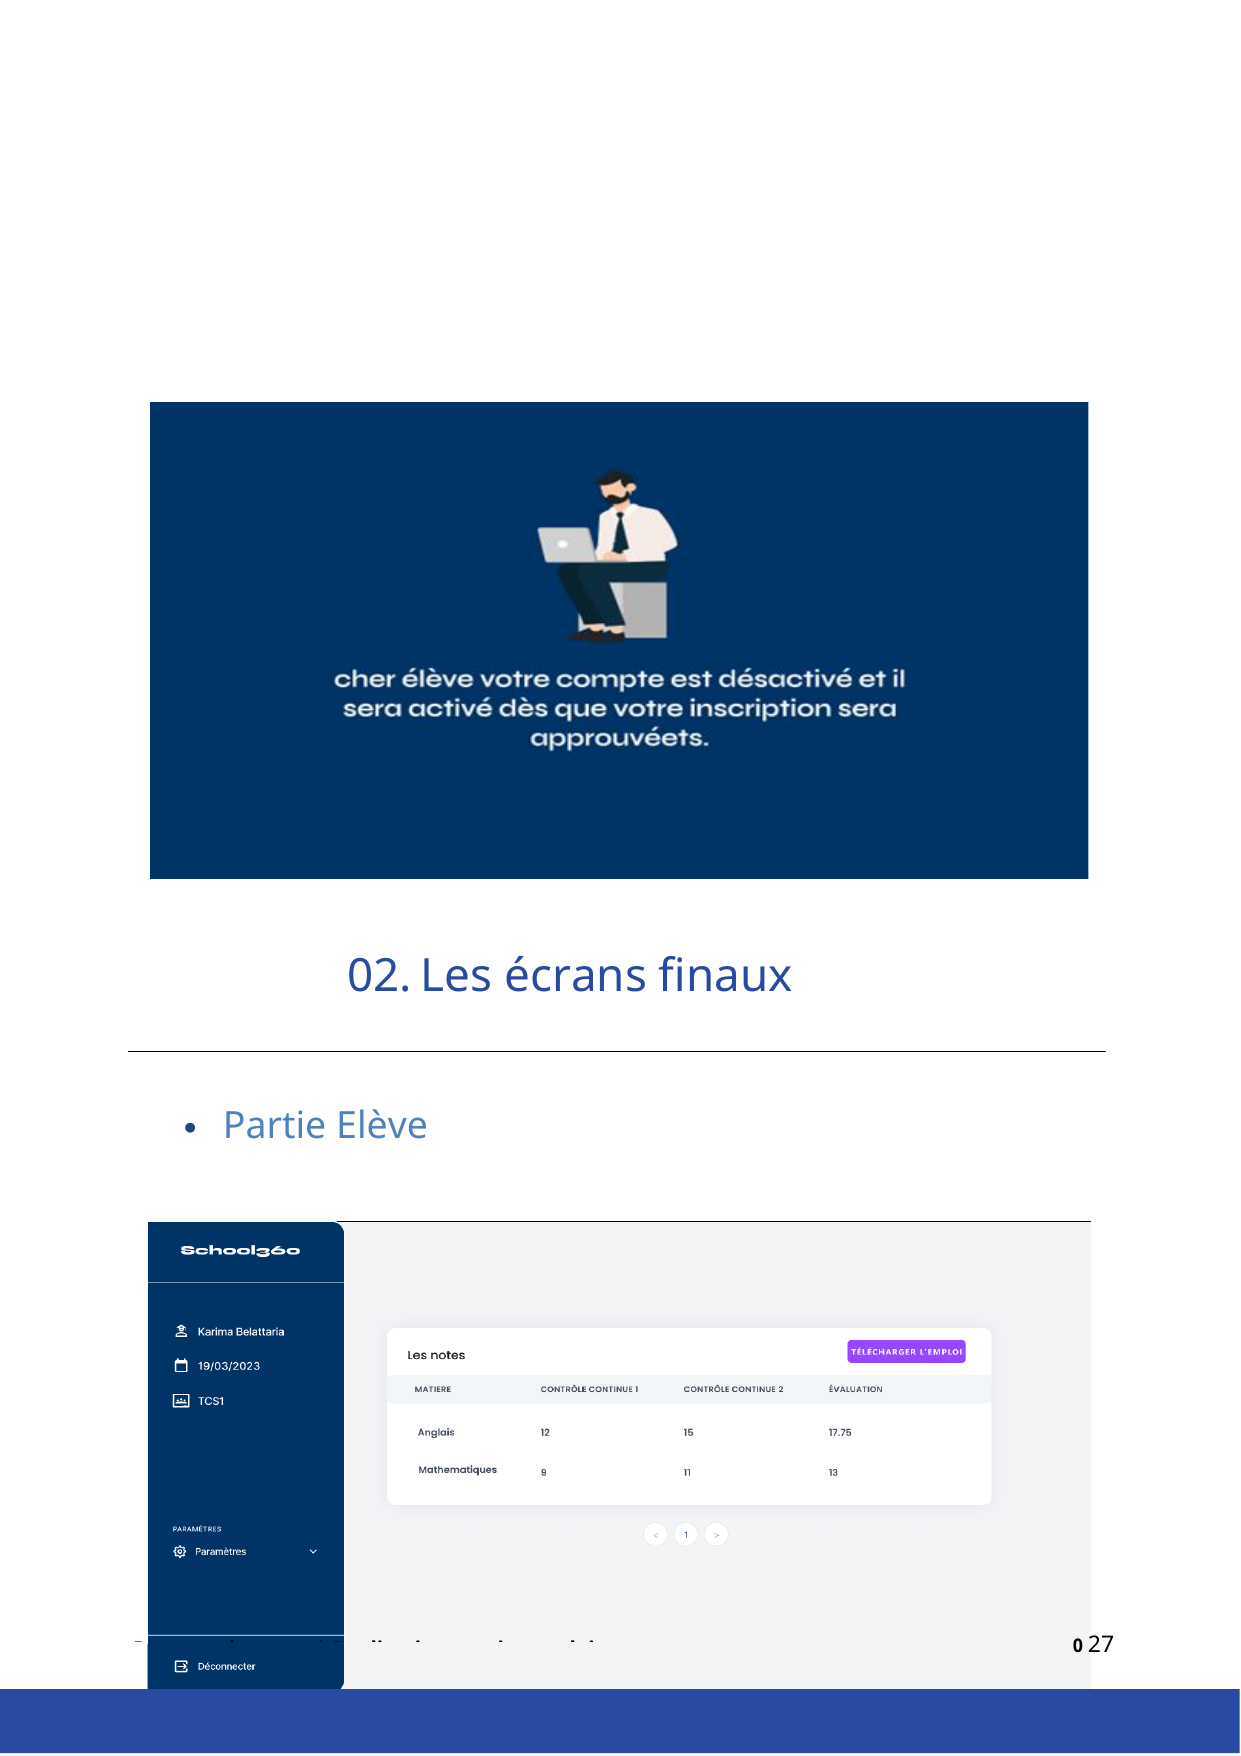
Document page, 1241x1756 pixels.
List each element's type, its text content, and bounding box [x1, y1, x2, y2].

list Partie Elève [185, 1098, 1093, 1149]
subtitle Les écrans finaux [225, 943, 916, 1005]
